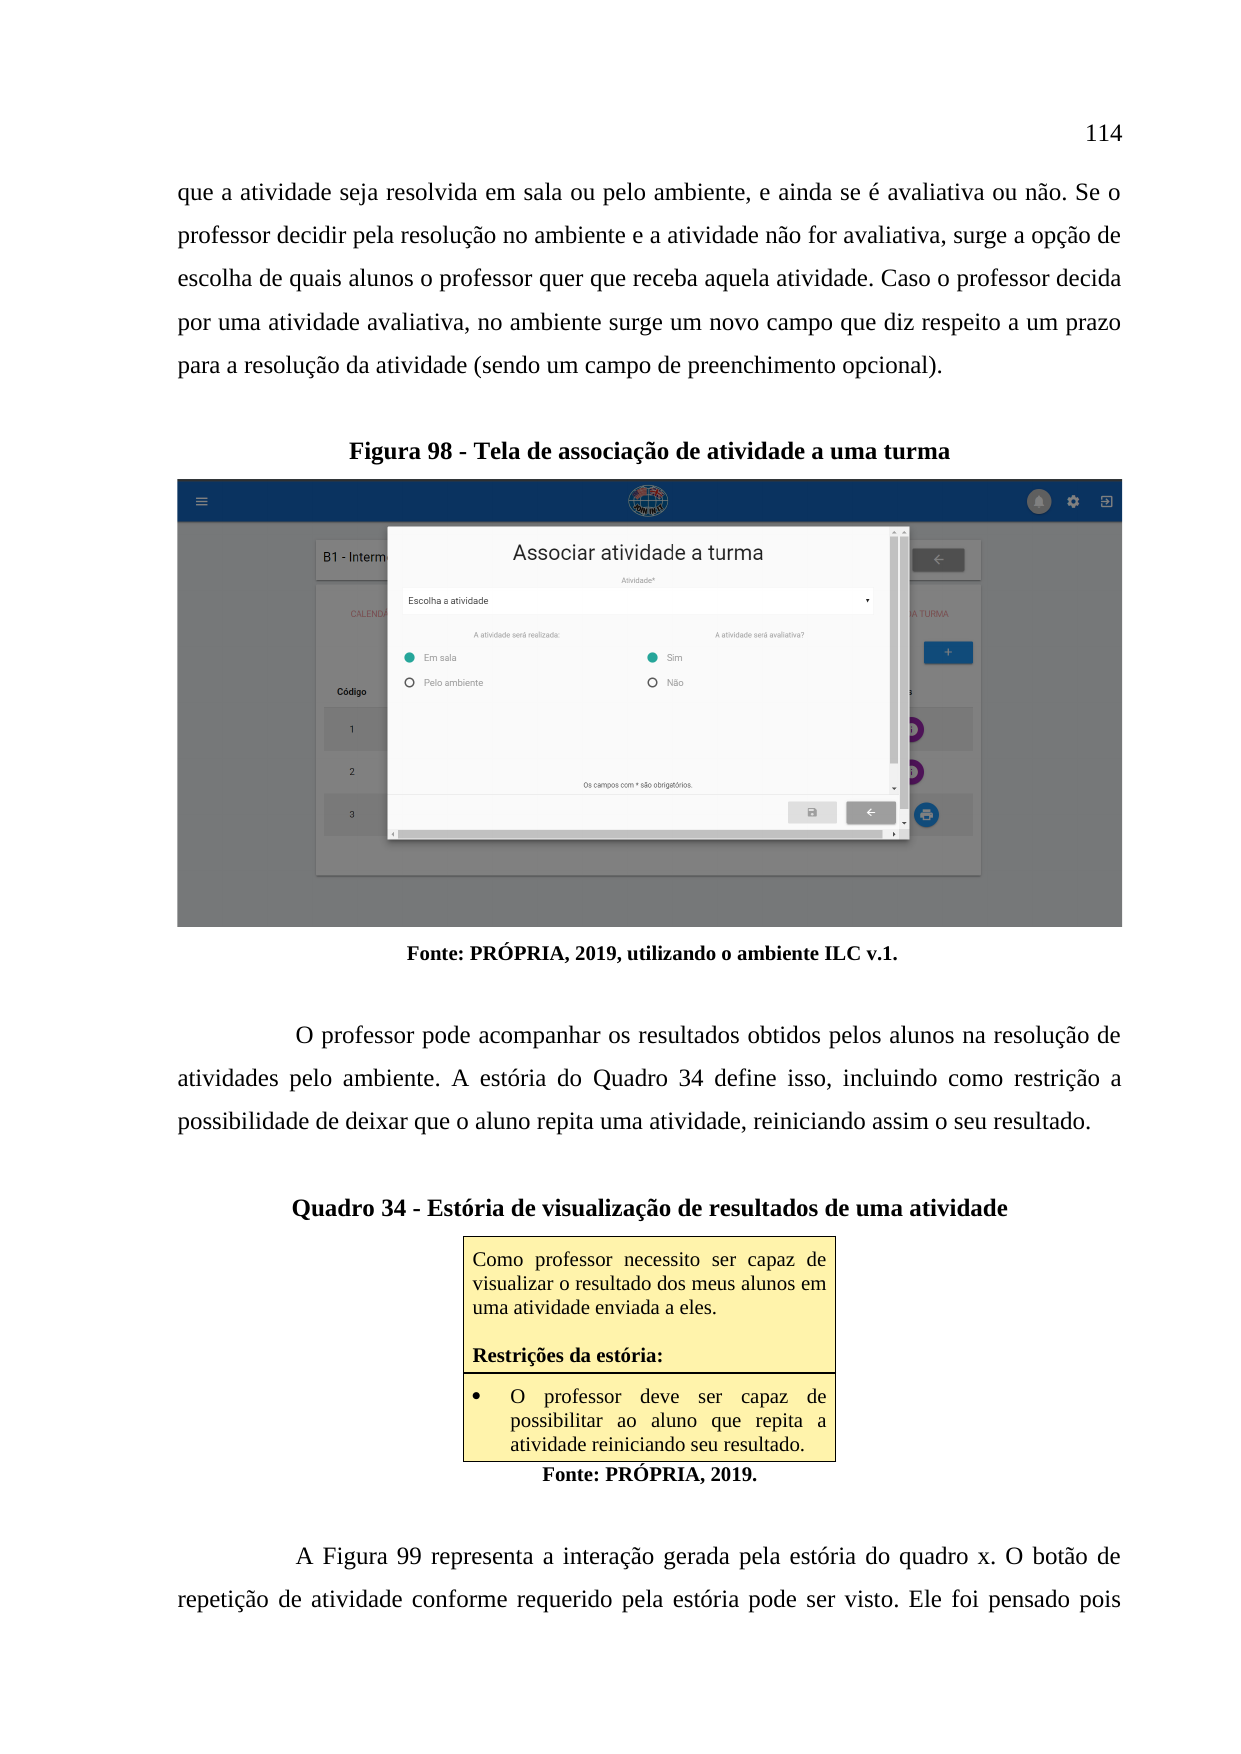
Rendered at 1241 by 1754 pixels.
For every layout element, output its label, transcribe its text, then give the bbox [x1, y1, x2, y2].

text Como professor necessito ser capaz de visualizar o resultado dos meus alunos em uma atividade enviada a eles. [464, 1237, 835, 1308]
text O professor pode acompanhar os resultados obtidos pelos alunos na resolução de atividades pelo ambiente. A estória do Quadro 34 define isso, incluindo como restrição a possibilidade de deixar que o aluno repita uma atividade, reiniciando assim o seu resultado. [177, 1020, 1122, 1135]
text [177, 177, 1122, 378]
text Fonte: PRÓPRIA, 2019, utilizando o ambiente ILC v.1. [177, 941, 1122, 965]
text Restrições da estória: [464, 1332, 835, 1372]
picture [177, 479, 1123, 927]
text Fonte: PRÓPRIA, 2019. [177, 1462, 1122, 1486]
text Quadro 34 - Estória de visualização de resultados de uma atividade [177, 1193, 1122, 1221]
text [177, 1541, 1122, 1613]
list O professor deve ser capaz de possibilitar ao aluno que repita a atividade reiniciando seu resultado. [464, 1374, 835, 1461]
text Figura 98 - Tela de associação de atividade a uma turma [177, 436, 1122, 465]
